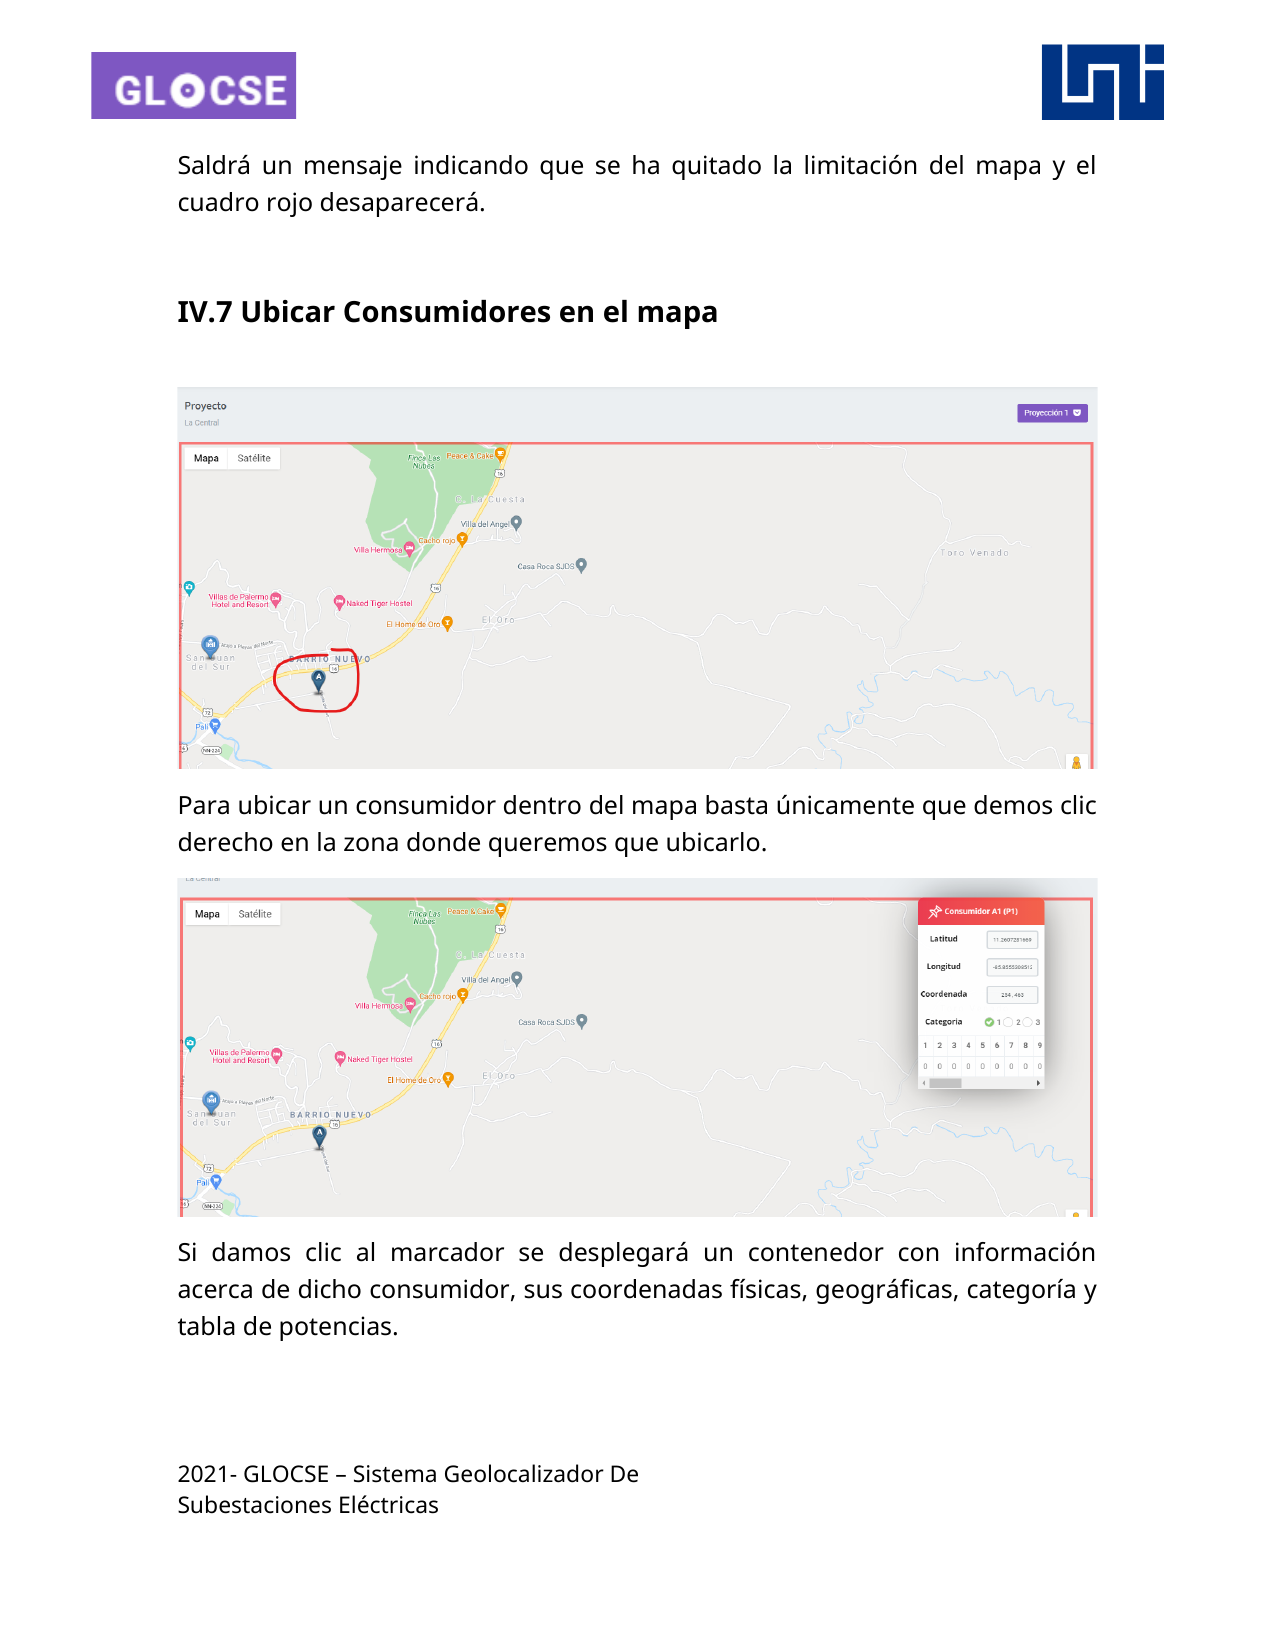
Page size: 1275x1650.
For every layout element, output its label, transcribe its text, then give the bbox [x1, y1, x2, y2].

subtitle IV.7 Ubicar Consumidores en el mapa [177, 291, 1098, 331]
picture [177, 387, 1098, 769]
picture [1041, 44, 1164, 120]
text Saldrá un mensaje indicando que se ha quitado la limitación del mapa y el cuadro rojo desaparecerá. [177, 148, 1098, 218]
text Para ubicar un consumidor dentro del mapa basta únicamente que demos clic derecho en la zona donde queremos que ubicarlo. [177, 788, 1098, 859]
text Si damos clic al marcador se desplegará un contenedor con información acerca de dicho consumidor, sus coordenadas físicas, geográficas, categoría y tabla de potencias. [177, 1235, 1098, 1343]
picture [90, 52, 296, 118]
picture [177, 878, 1098, 1217]
